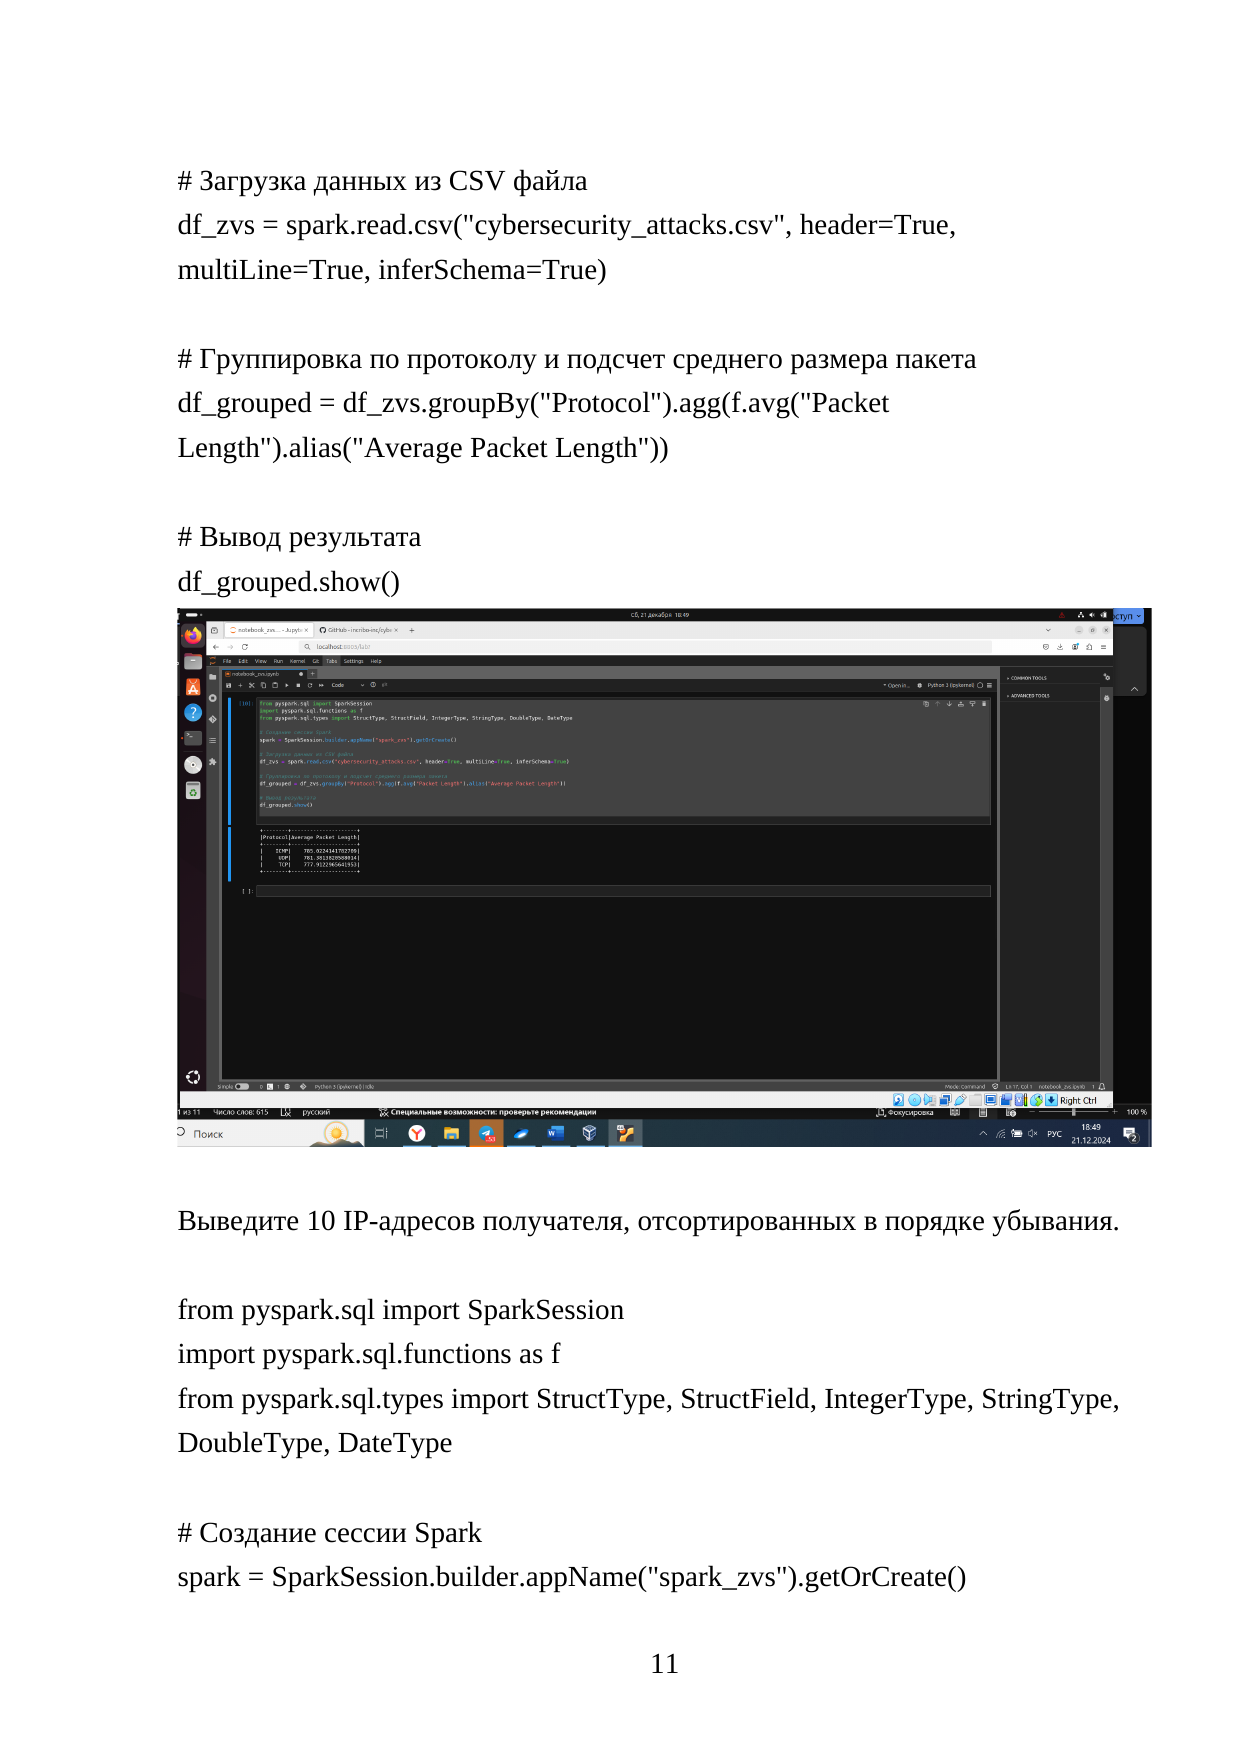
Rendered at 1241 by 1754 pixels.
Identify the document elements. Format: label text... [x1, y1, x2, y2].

text df_grouped.show() [177, 564, 1152, 597]
text # Загрузка данных из CSV файла [177, 163, 1152, 196]
text spark = SparkSession.builder.appName("spark_zvs").getOrCreate() [177, 1559, 1152, 1593]
text # Создание сессии Spark [177, 1515, 1152, 1548]
text # Группировка по протоколу и подсчет среднего размера пакета [177, 341, 1152, 374]
text df_zvs = spark.read.csv("cybersecurity_attacks.csv", header=True, multiLine=True, inferSchema=True) [177, 207, 1152, 285]
text from pyspark.sql import SparkSession [177, 1292, 1152, 1325]
text from pyspark.sql.types import StructType, StructField, IntegerType, StringType, DoubleType, DateType [177, 1381, 1152, 1459]
picture [177, 608, 1152, 1147]
text df_grouped = df_zvs.groupBy("Protocol").agg(f.avg("Packet Length").alias("Average Packet Length")) [177, 386, 1152, 464]
text import pyspark.sql.functions as f [177, 1336, 1152, 1370]
text Выведите 10 IP-адресов получателя, отсортированных в порядке убывания. [177, 1203, 1152, 1236]
text # Вывод результата [177, 519, 1152, 553]
